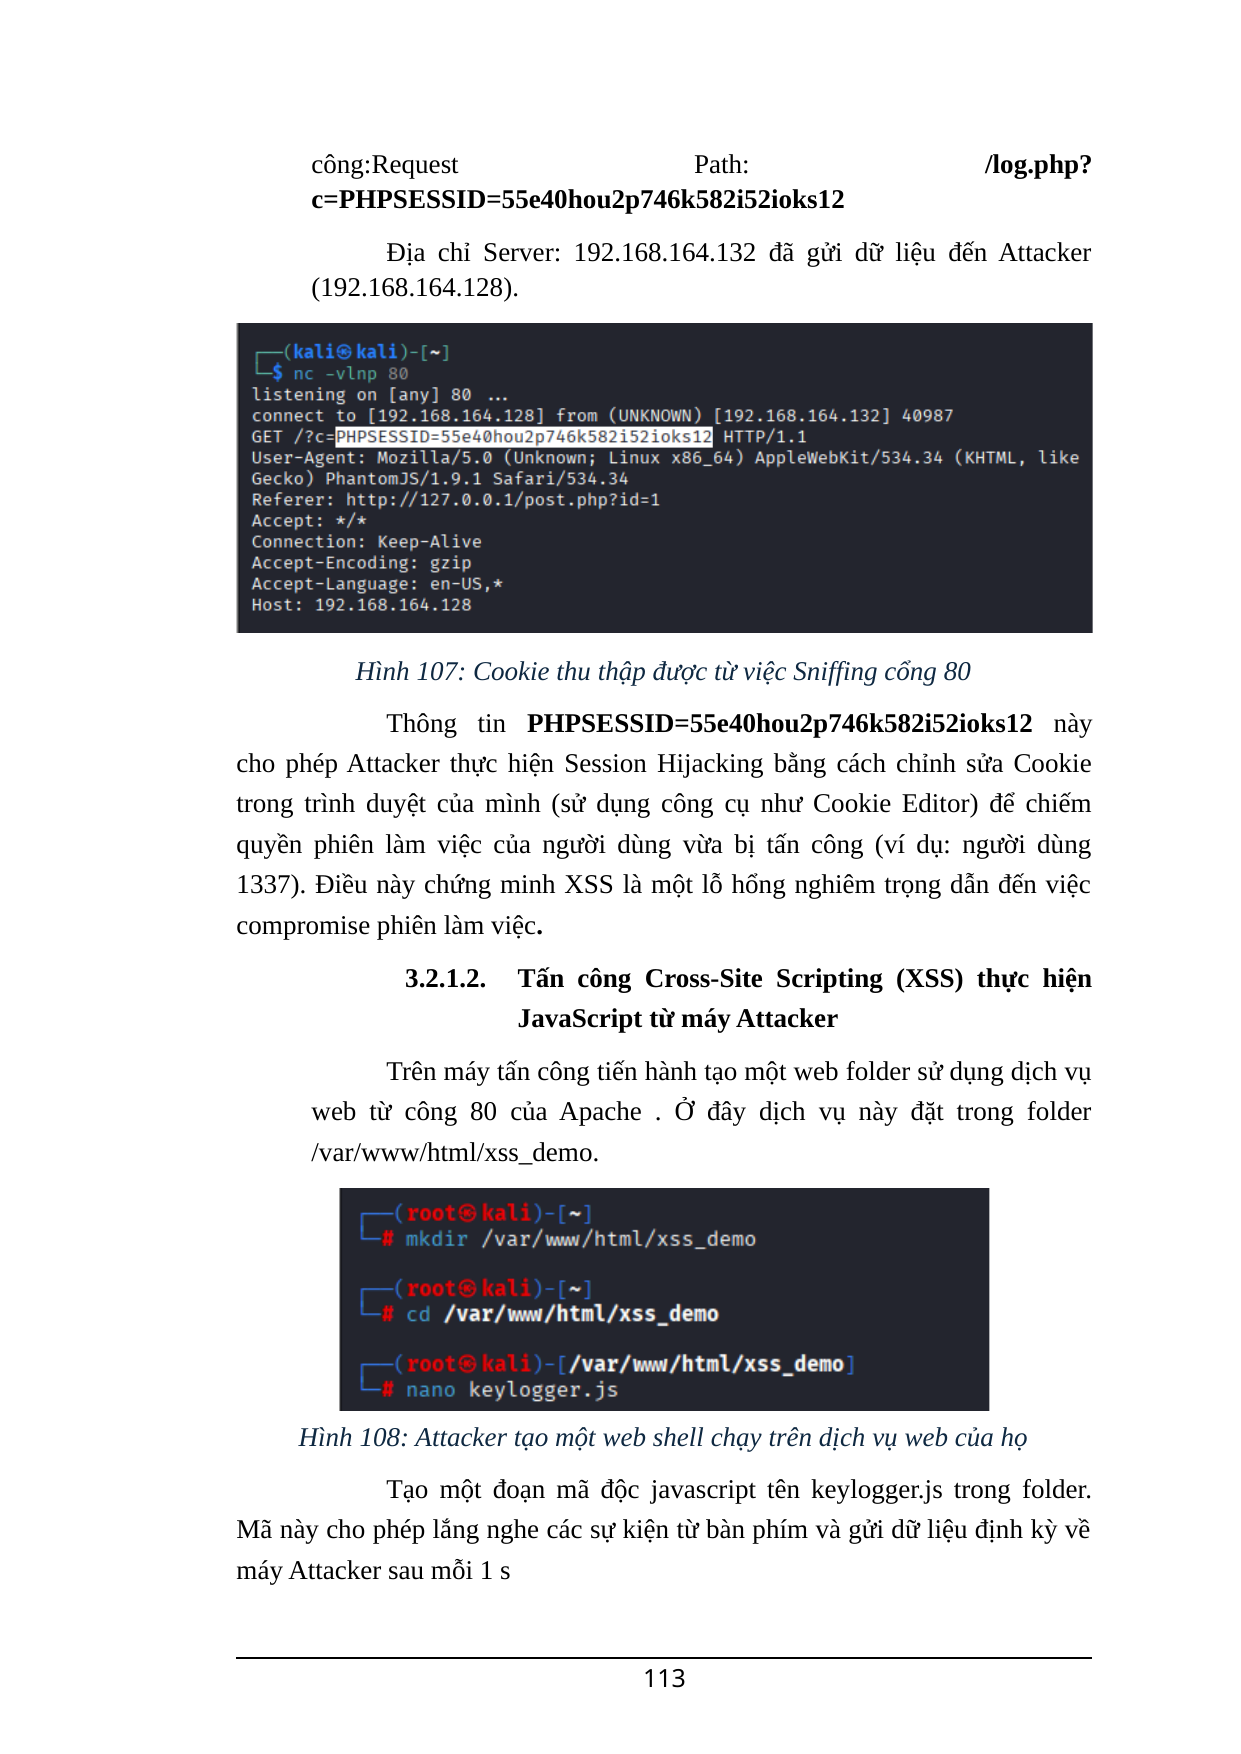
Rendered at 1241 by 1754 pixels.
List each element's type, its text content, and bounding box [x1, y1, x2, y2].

list Tấn công Cross-Site Scripting (XSS) thực hiện JavaScript từ máy Attacker [405, 962, 1092, 1033]
text Địa chỉ Server: 192.168.164.132 đã gửi dữ liệu đến Attacker (192.168.164.128). [311, 236, 1092, 303]
text Hình 107: Cookie thu thập được từ việc Sniffing cổng 80 [236, 655, 1092, 686]
picture [339, 1188, 990, 1411]
text Trên máy tấn công tiến hành tạo một web folder sử dụng dịch vụ web từ công 80 của Apache . Ở đây dịch vụ này đặt trong folder /var/www/html/xss_demo. [311, 1055, 1092, 1167]
picture [236, 323, 1093, 633]
text Tạo một đoạn mã độc javascript tên keylogger.js trong folder. Mã này cho phép lắng nghe các sự kiện từ bàn phím và gửi dữ liệu định kỳ về máy Attacker sau mỗi 1 s [236, 1473, 1092, 1585]
text Thông tin PHPSESSID=55e40hou2p746k582i52ioks12 này cho phép Attacker thực hiện Session Hijacking bằng cách chỉnh sửa Cookie trong trình duyệt của mình (sử dụng công cụ như Cookie Editor) để chiếm quyền phiên làm việc của người dùng vừa bị tấn công (ví dụ: người dùng 1337). Điều này chứng minh XSS là một lỗ hổng nghiêm trọng dẫn đến việc compromise phiên làm việc. [236, 707, 1092, 940]
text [311, 148, 1092, 214]
text Hình 108: Attacker tạo một web shell chạy trên dịch vụ web của họ [236, 1421, 1092, 1452]
